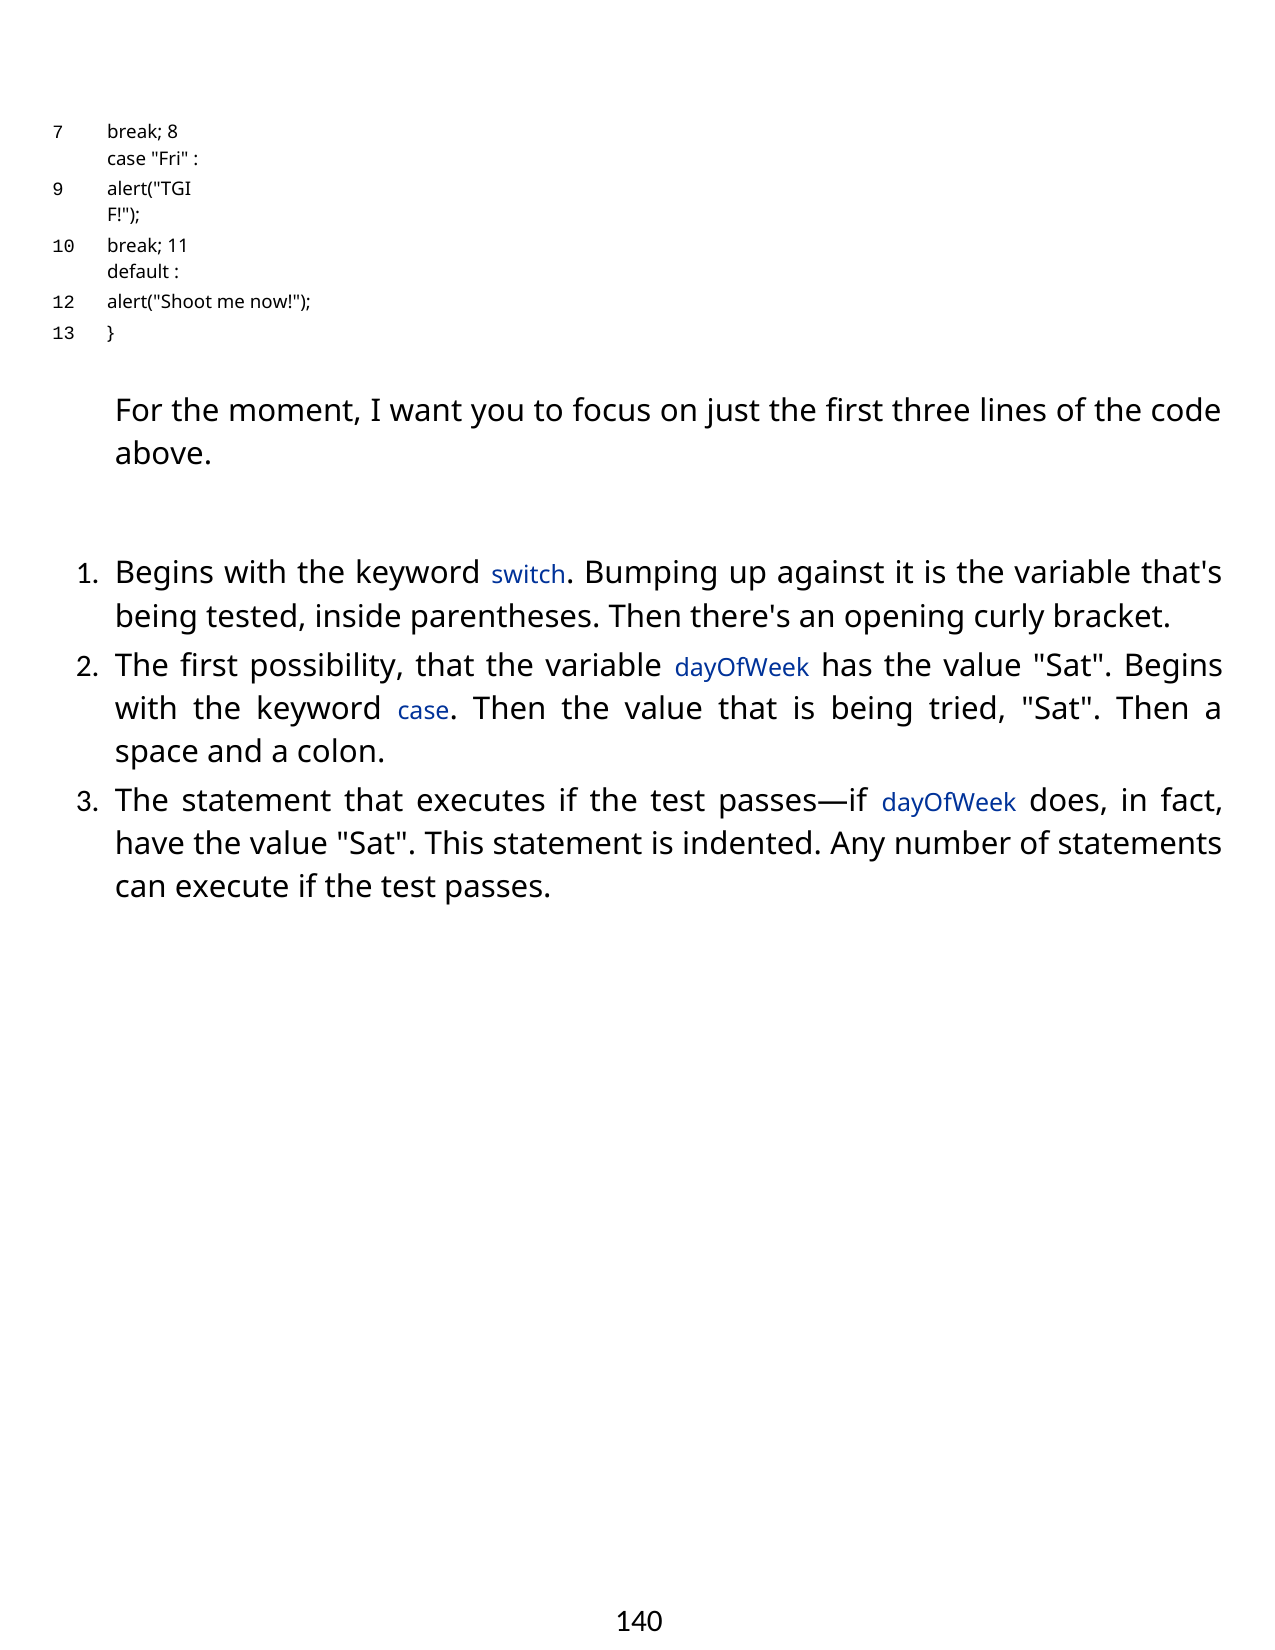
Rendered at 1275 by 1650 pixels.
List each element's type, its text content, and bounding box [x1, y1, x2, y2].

text For the moment, I want you to focus on just the first three lines of the code above. [114, 388, 1224, 473]
list The statement that executes if the test passes—if dayOfWeek does, in fact, have the value "Sat". This statement is indented. Any number of statements can execute if the test passes. [76, 778, 1224, 907]
list The first possibility, that the variable dayOfWeek has the value "Sat". Begins with the keyword case. Then the value that is being tried, "Sat". Then a space and a colon. [76, 643, 1224, 771]
list break; 11 default : [52, 232, 195, 284]
list Begins with the keyword switch. Bumping up against it is the variable that's being tested, inside parentheses. Then there's an opening curly bracket. [76, 551, 1224, 636]
list break; 8 case "Fri" : [52, 118, 216, 170]
list } [52, 319, 1226, 345]
list alert("Shoot me now!"); [52, 289, 1226, 314]
list alert("TGIF!"); [52, 175, 195, 227]
